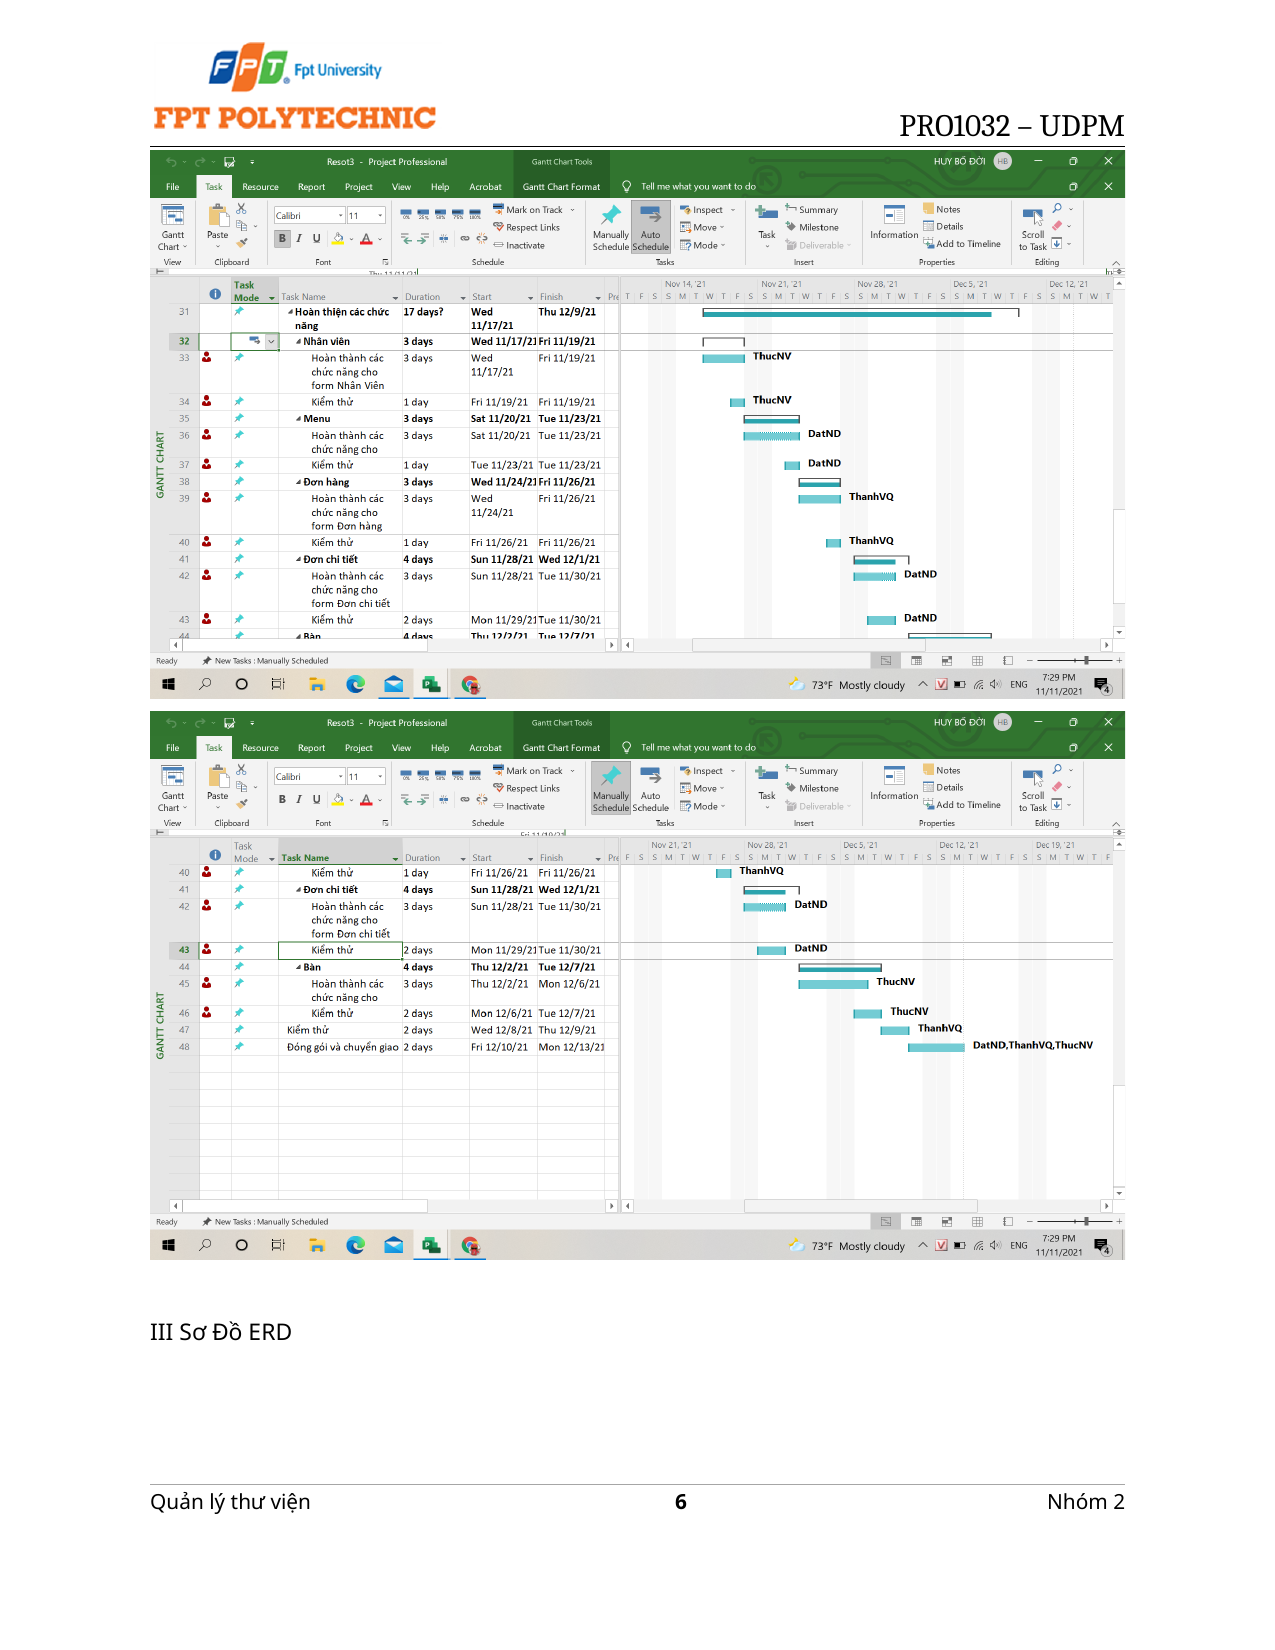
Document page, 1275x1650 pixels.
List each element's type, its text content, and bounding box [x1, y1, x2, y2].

picture [150, 711, 1125, 1260]
text III Sơ Đồ ERD [150, 1316, 1125, 1347]
picture [150, 37, 443, 137]
picture [150, 150, 1125, 699]
